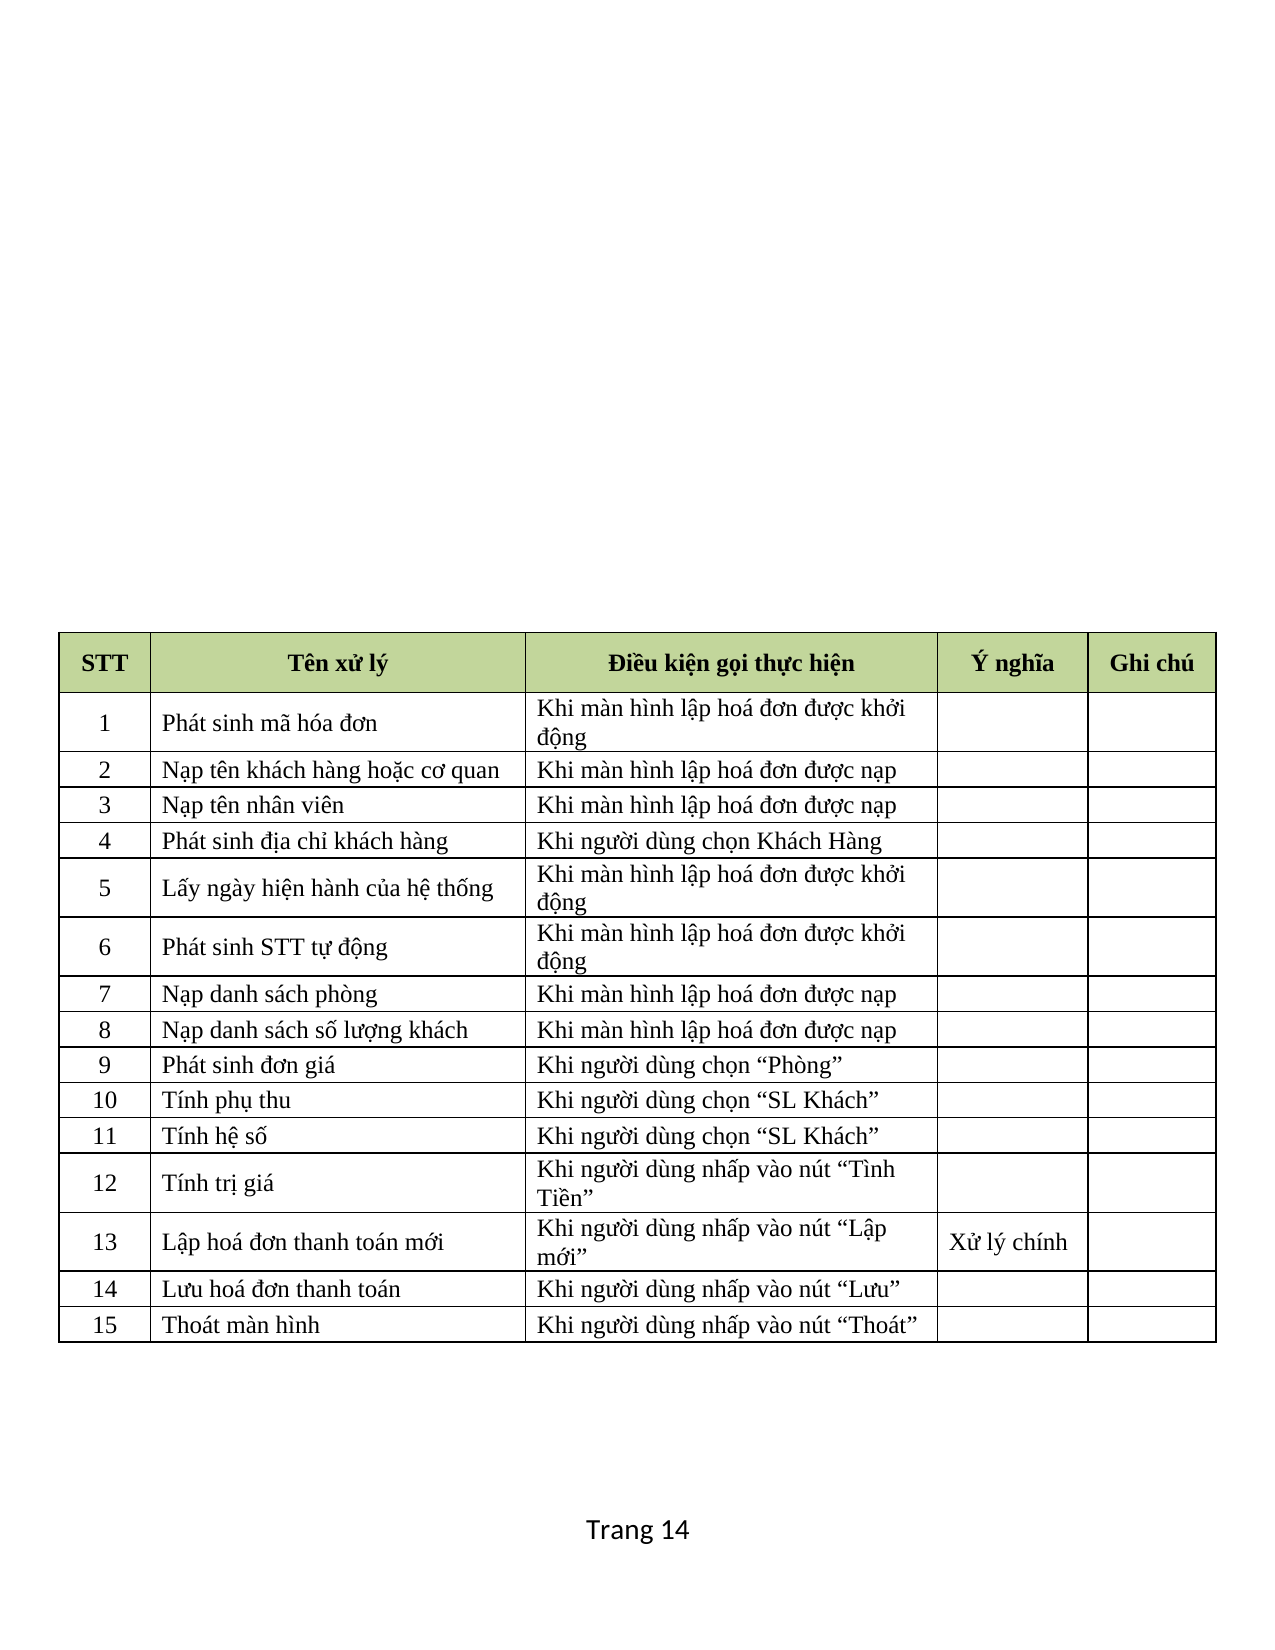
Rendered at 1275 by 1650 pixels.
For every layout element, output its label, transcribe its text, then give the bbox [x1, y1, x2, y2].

table_cell [1089, 1213, 1215, 1270]
table_cell Khi màn hình lập hoá đơn được nạp [526, 752, 937, 786]
table_cell [1089, 918, 1215, 975]
table_cell 3 [60, 788, 150, 822]
table_cell [938, 693, 1087, 751]
table_cell 1 [60, 693, 150, 751]
table_cell [938, 1272, 1087, 1306]
table_cell [1089, 859, 1215, 916]
table_cell [1089, 823, 1215, 857]
table_cell Khi người dùng chọn “Phòng” [526, 1048, 937, 1081]
table_cell Phát sinh STT tự động [151, 918, 525, 975]
table_cell [1089, 1118, 1215, 1152]
table_cell [938, 1154, 1087, 1211]
table_cell 11 [60, 1118, 150, 1152]
table_cell Khi người dùng nhấp vào nút “Tình Tiền” [526, 1154, 937, 1211]
table_cell Khi người dùng nhấp vào nút “Lưu” [526, 1272, 937, 1306]
table_cell [1089, 1154, 1215, 1211]
table_cell [1089, 1012, 1215, 1046]
table_cell Khi màn hình lập hoá đơn được khởi động [526, 859, 937, 916]
table_cell Khi người dùng chọn “SL Khách” [526, 1118, 937, 1152]
table_cell 13 [60, 1213, 150, 1270]
table_cell [1089, 1272, 1215, 1306]
table_cell [938, 1307, 1087, 1341]
table_cell [938, 859, 1087, 916]
table_cell 4 [60, 823, 150, 857]
table_cell [938, 1118, 1087, 1152]
table_cell Xử lý chính [938, 1213, 1087, 1270]
table_cell [1089, 1307, 1215, 1341]
table_cell Khi màn hình lập hoá đơn được nạp [526, 977, 937, 1011]
table_cell Lấy ngày hiện hành của hệ thống [151, 859, 525, 916]
table_header Ý nghĩa [938, 633, 1087, 692]
table_cell Khi người dùng nhấp vào nút “Thoát” [526, 1307, 937, 1341]
table_cell Nạp tên nhân viên [151, 788, 525, 822]
table_cell Tính trị giá [151, 1154, 525, 1211]
table_cell Phát sinh mã hóa đơn [151, 693, 525, 751]
table_cell 14 [60, 1272, 150, 1306]
table_cell 6 [60, 918, 150, 975]
table_cell 9 [60, 1048, 150, 1081]
table_cell Thoát màn hình [151, 1307, 525, 1341]
table_cell Khi người dùng chọn “SL Khách” [526, 1083, 937, 1117]
table_cell [1089, 752, 1215, 786]
table_cell Khi màn hình lập hoá đơn được nạp [526, 788, 937, 822]
table_cell [938, 1083, 1087, 1117]
table_cell Lưu hoá đơn thanh toán [151, 1272, 525, 1306]
table_cell Nạp tên khách hàng hoặc cơ quan [151, 752, 525, 786]
table_cell [938, 977, 1087, 1011]
table_cell 7 [60, 977, 150, 1011]
table_cell [1089, 788, 1215, 822]
table_cell 8 [60, 1012, 150, 1046]
table_cell [1089, 1083, 1215, 1117]
table_cell [938, 1012, 1087, 1046]
table_cell [1089, 693, 1215, 751]
table_header Điều kiện gọi thực hiện [526, 633, 937, 692]
table_cell Khi màn hình lập hoá đơn được khởi động [526, 693, 937, 751]
table_header STT [60, 633, 150, 692]
table_cell Phát sinh địa chỉ khách hàng [151, 823, 525, 857]
table_cell [938, 918, 1087, 975]
table_cell Khi người dùng chọn Khách Hàng [526, 823, 937, 857]
table_cell [938, 752, 1087, 786]
table_cell [1089, 977, 1215, 1011]
table_cell [938, 1048, 1087, 1081]
table_header Tên xử lý [151, 633, 525, 692]
table_cell Nạp danh sách phòng [151, 977, 525, 1011]
table_cell 15 [60, 1307, 150, 1341]
table_cell Tính phụ thu [151, 1083, 525, 1117]
table_cell Phát sinh đơn giá [151, 1048, 525, 1081]
table_cell [1089, 1048, 1215, 1081]
table_cell Lập hoá đơn thanh toán mới [151, 1213, 525, 1270]
table_cell Tính hệ số [151, 1118, 525, 1152]
table_cell 5 [60, 859, 150, 916]
table_cell 2 [60, 752, 150, 786]
table_cell [938, 788, 1087, 822]
table_cell Khi màn hình lập hoá đơn được khởi động [526, 918, 937, 975]
table_cell 12 [60, 1154, 150, 1211]
table_cell Khi màn hình lập hoá đơn được nạp [526, 1012, 937, 1046]
table_cell 10 [60, 1083, 150, 1117]
table_cell Khi người dùng nhấp vào nút “Lập mới” [526, 1213, 937, 1270]
table_cell Nạp danh sách số lượng khách [151, 1012, 525, 1046]
table_header Ghi chú [1089, 633, 1215, 692]
table_cell [938, 823, 1087, 857]
